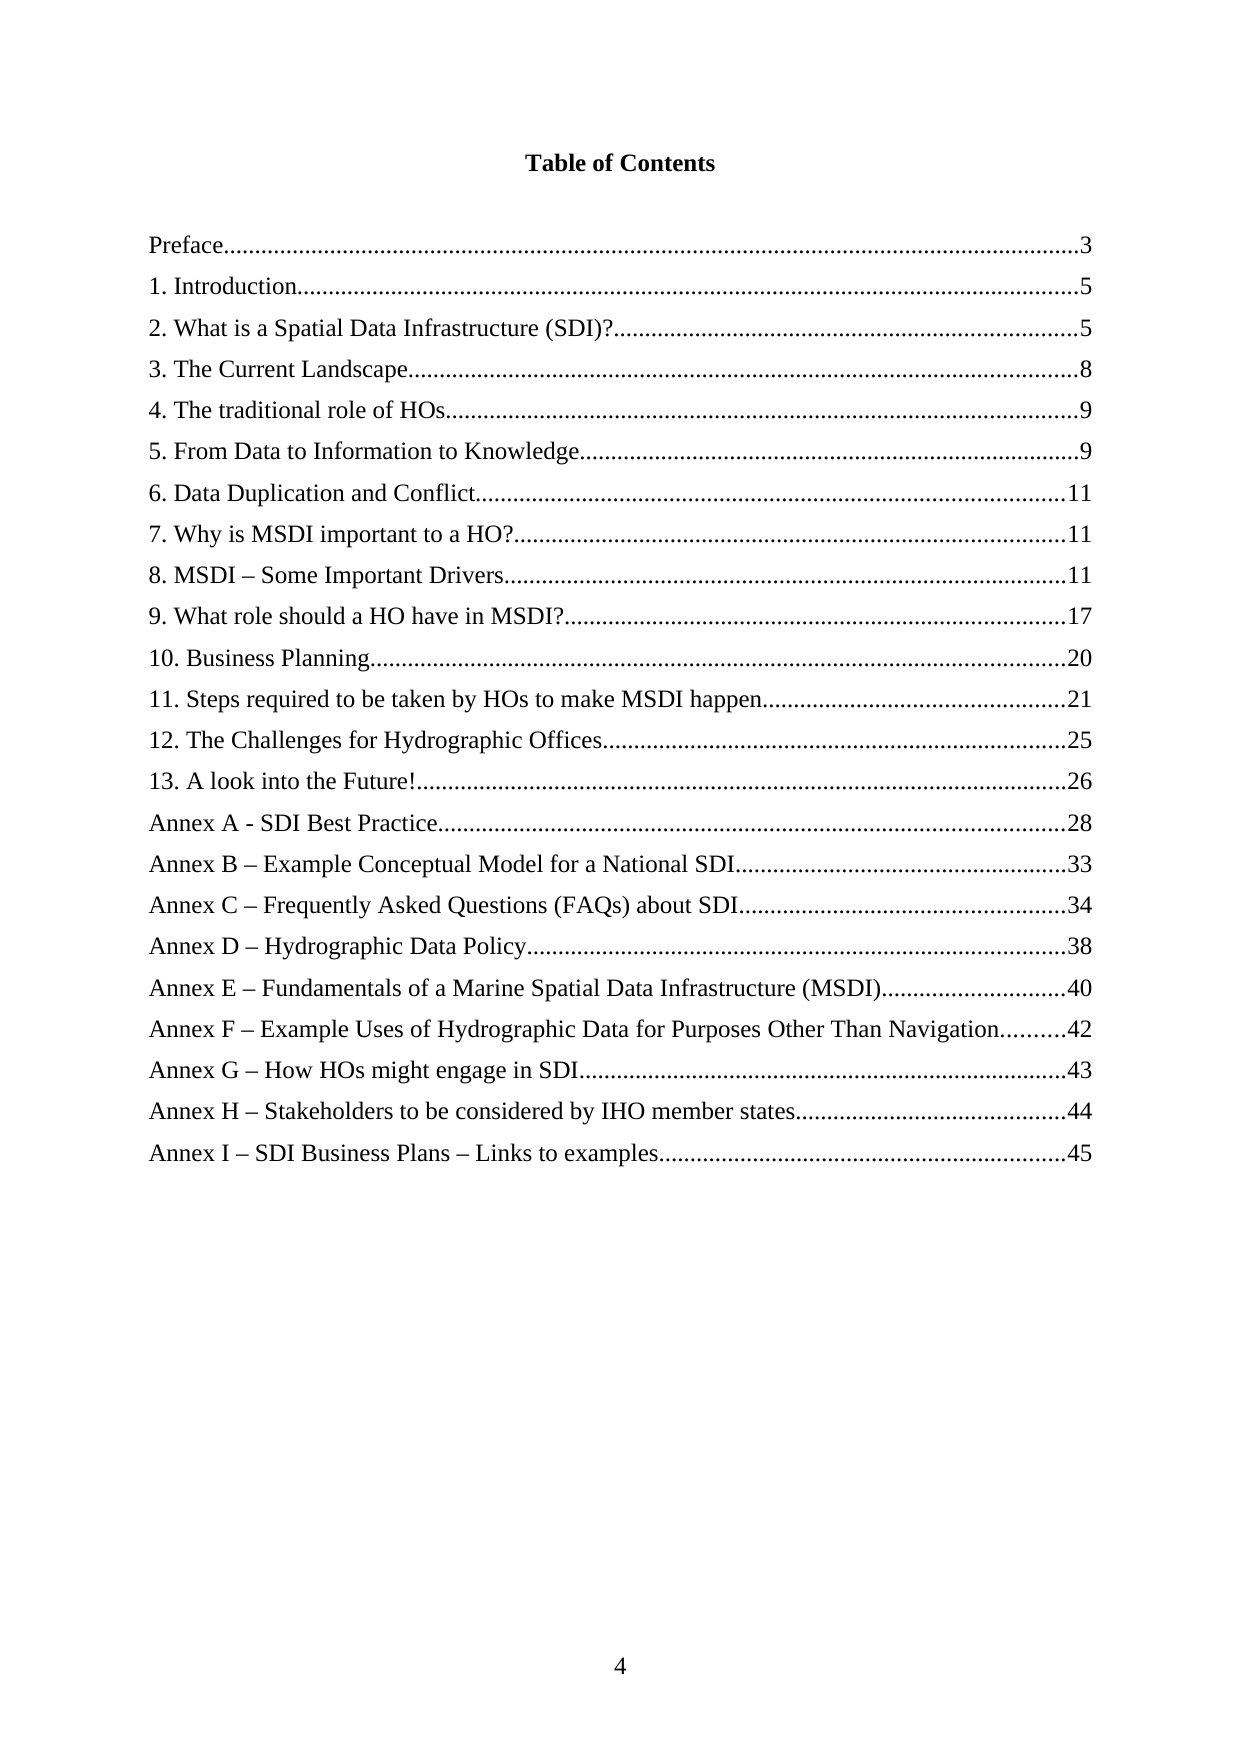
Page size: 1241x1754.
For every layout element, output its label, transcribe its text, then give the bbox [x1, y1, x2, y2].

text Annex F – Example Uses of Hydrographic Data for Purposes Other Than Navigation 42 [148, 1014, 1092, 1043]
text Annex G – How HOs might engage in SDI 43 [148, 1055, 1092, 1084]
text Preface 3 [148, 230, 1092, 259]
text 7. Why is MSDI important to a HO? 11 [148, 519, 1092, 548]
text Annex D – Hydrographic Data Policy 38 [148, 931, 1092, 960]
text 13. A look into the Future! 26 [148, 766, 1092, 795]
text Annex A - SDI Best Practice 28 [148, 808, 1092, 836]
text 1. Introduction 5 [148, 271, 1092, 300]
text Annex I – SDI Business Plans – Links to examples 45 [148, 1138, 1092, 1166]
text Annex E – Fundamentals of a Marine Spatial Data Infrastructure (MSDI) 40 [148, 973, 1092, 1001]
text 12. The Challenges for Hydrographic Offices 25 [148, 725, 1092, 754]
text Annex H – Stakeholders to be considered by IHO member states 44 [148, 1096, 1092, 1125]
text Table of Contents [148, 148, 1092, 176]
text 11. Steps required to be taken by HOs to make MSDI happen 21 [148, 684, 1092, 713]
text 9. What role should a HO have in MSDI? 17 [148, 601, 1092, 630]
text 2. What is a Spatial Data Infrastructure (SDI)? 5 [148, 313, 1092, 341]
text Annex B – Example Conceptual Model for a National SDI 33 [148, 849, 1092, 878]
text 4. The traditional role of HOs 9 [148, 395, 1092, 424]
text 5. From Data to Information to Knowledge 9 [148, 436, 1092, 465]
text 3. The Current Landscape 8 [148, 354, 1092, 383]
text 10. Business Planning 20 [148, 643, 1092, 671]
text 8. MSDI – Some Important Drivers 11 [148, 560, 1092, 589]
text Annex C – Frequently Asked Questions (FAQs) about SDI 34 [148, 890, 1092, 919]
text 6. Data Duplication and Conflict 11 [148, 478, 1092, 506]
